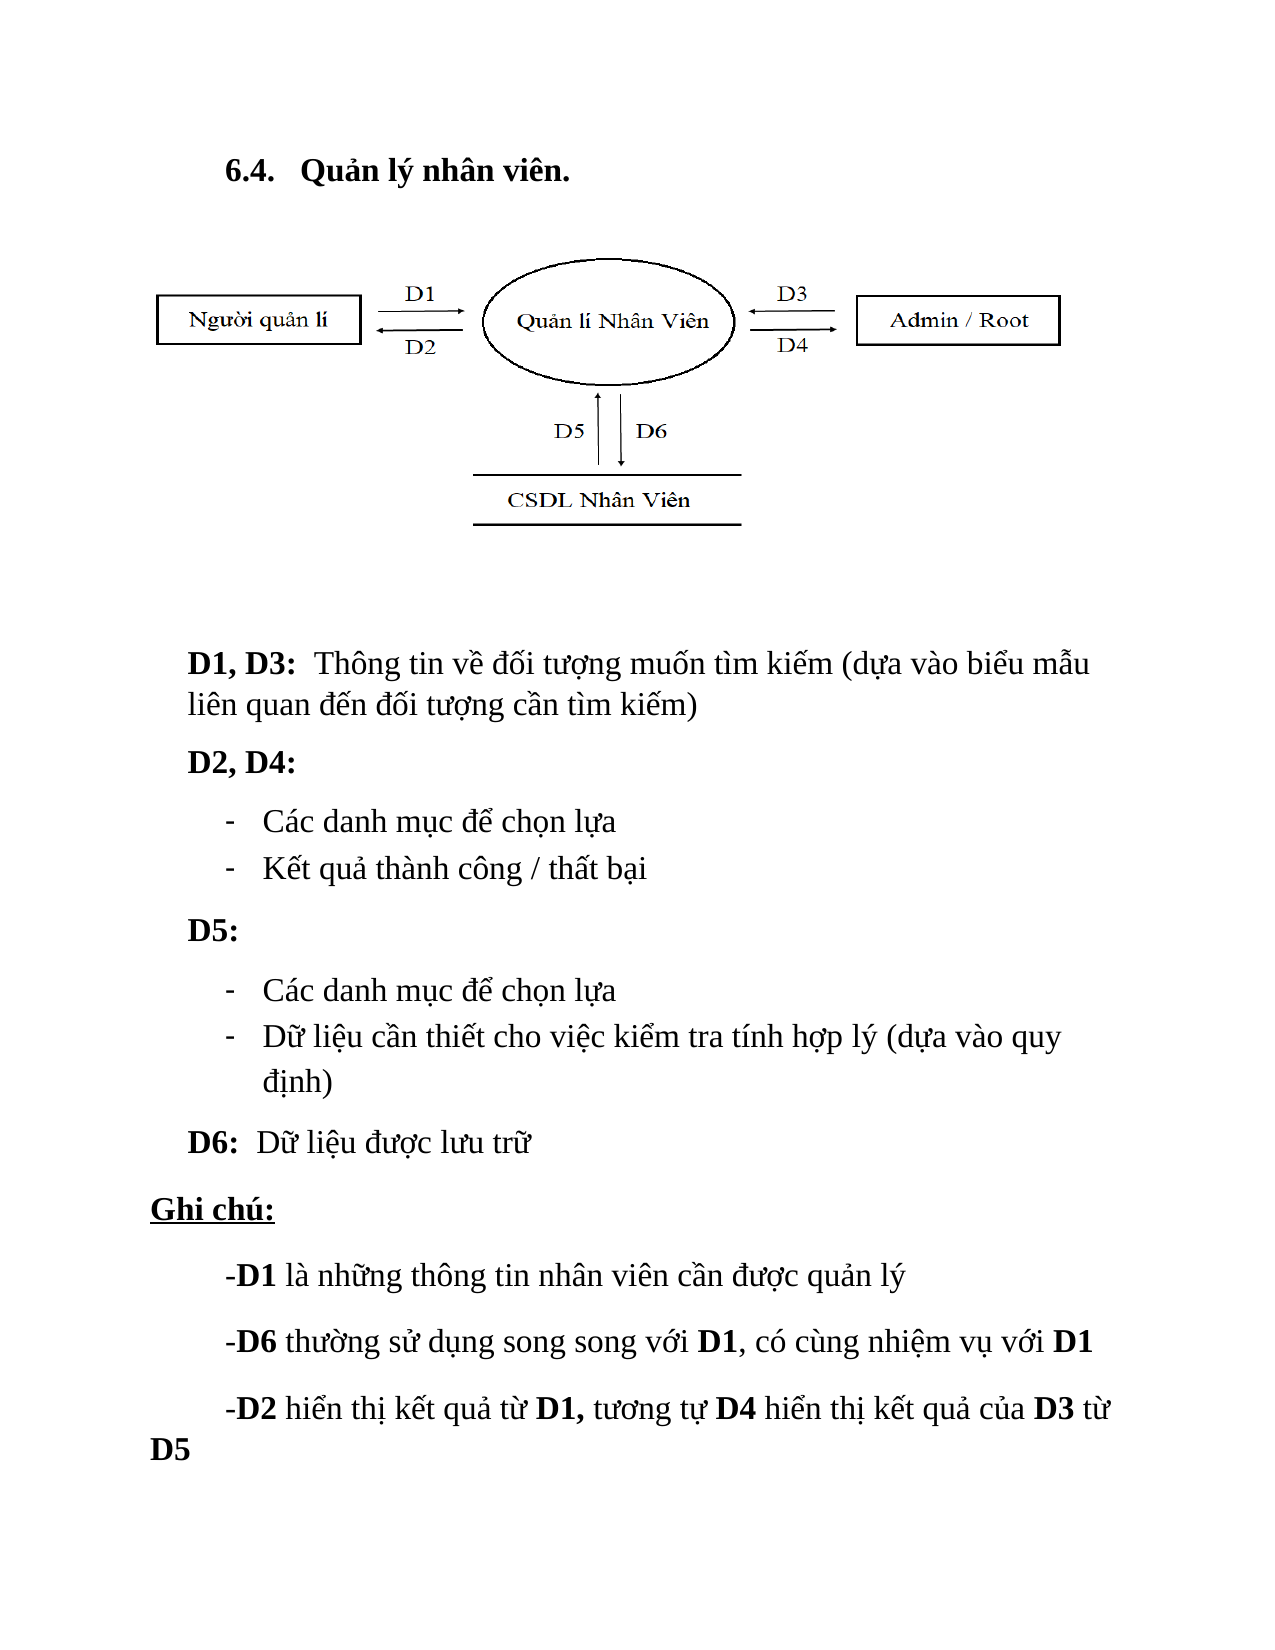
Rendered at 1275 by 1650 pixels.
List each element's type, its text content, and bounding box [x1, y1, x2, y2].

text -D6 thường sử dụng song song với D1, có cùng nhiệm vụ với D1 [150, 1322, 1125, 1360]
text Ghi chú: [150, 1189, 1125, 1227]
text D5: [187, 911, 1125, 949]
text -D2 hiển thị kết quả từ D1, tương tự D4 hiển thị kết quả của D3 từ D5 [150, 1388, 1125, 1468]
list Quản lý nhân viên. [225, 150, 1125, 188]
picture [150, 250, 1069, 536]
text D2, D4: [187, 742, 1125, 781]
list Dữ liệu cần thiết cho việc kiểm tra tính hợp lý (dựa vào quy định) [225, 1015, 1125, 1100]
list Các danh mục để chọn lựa [225, 968, 1125, 1009]
list Kết quả thành công / thất bại [225, 847, 1125, 888]
text D6: Dữ liệu được lưu trữ [187, 1122, 1125, 1161]
list Các danh mục để chọn lựa [225, 800, 1125, 841]
text -D1 là những thông tin nhân viên cần được quản lý [150, 1255, 1125, 1293]
text D1, D3: Thông tin về đối tượng muốn tìm kiếm (dựa vào biểu mẫu liên quan đến đối tượng cần tìm kiếm) [187, 643, 1125, 723]
